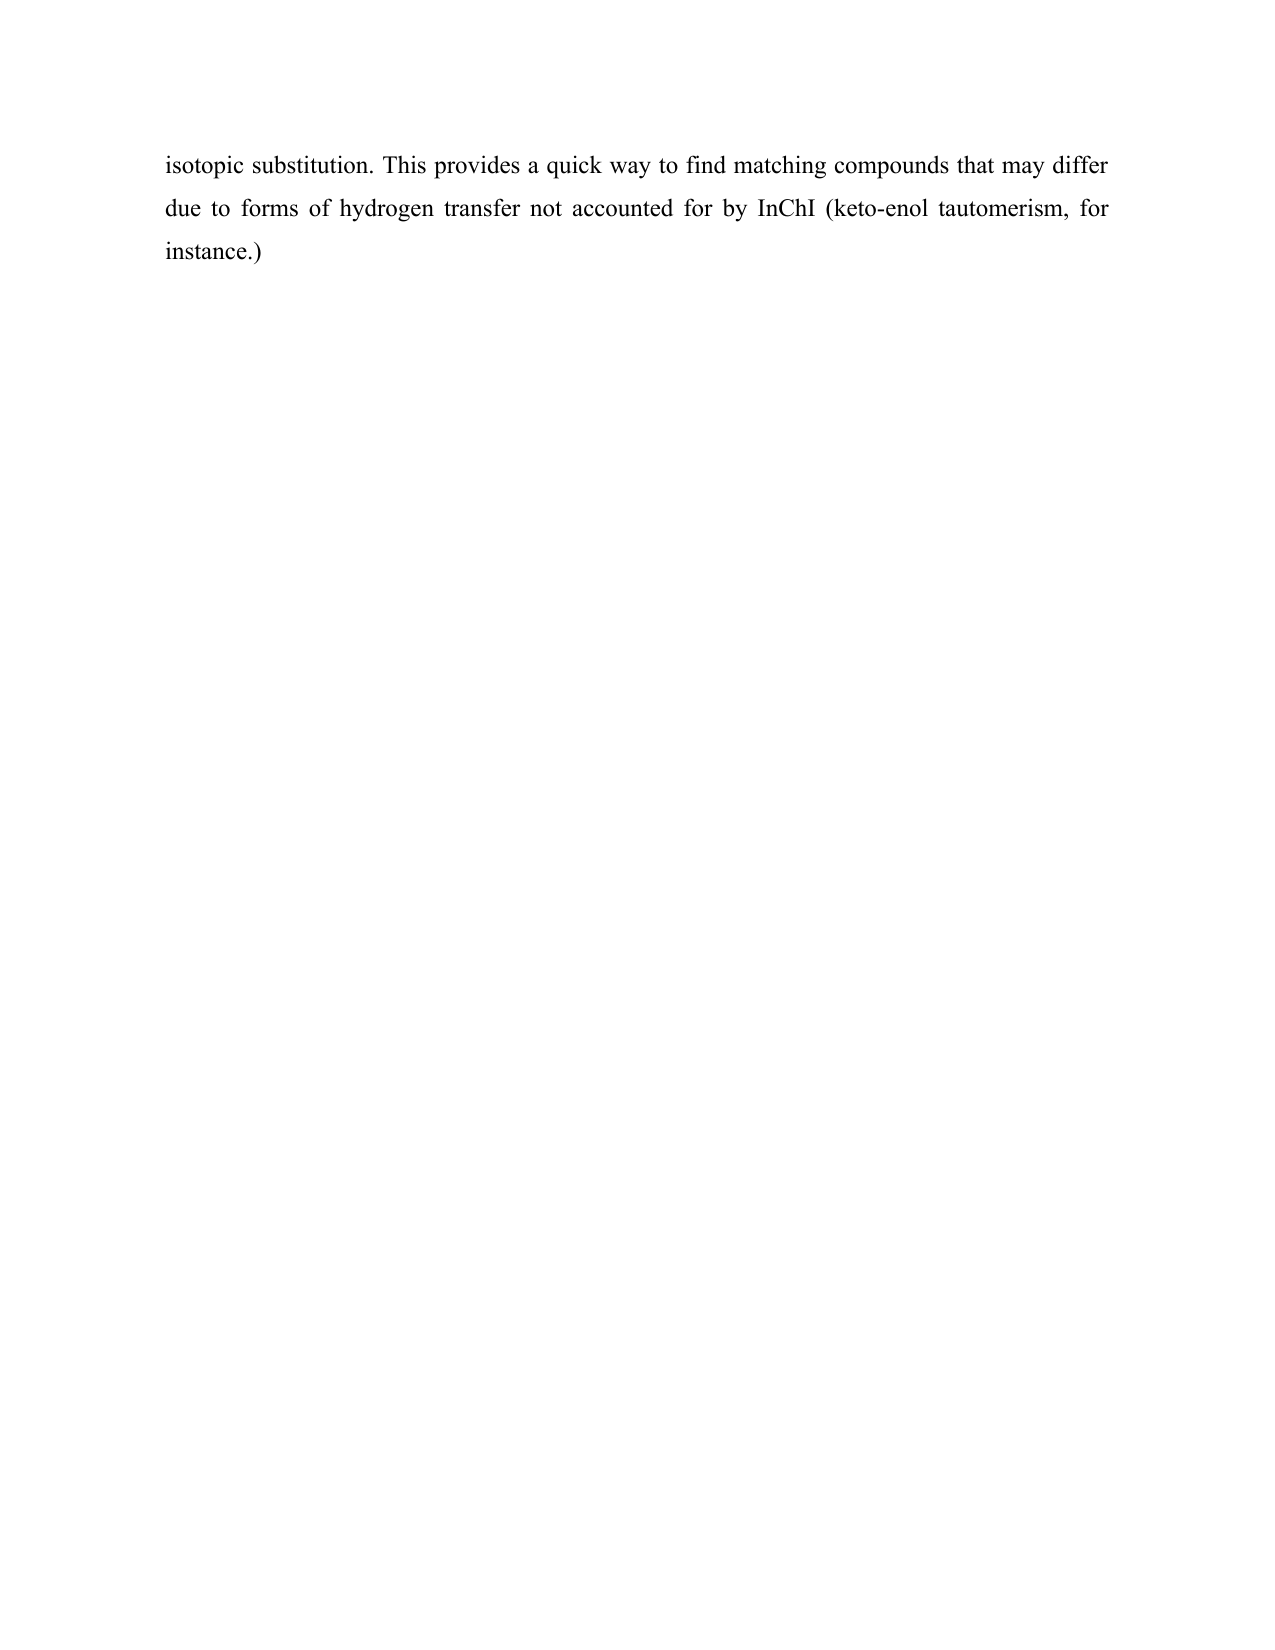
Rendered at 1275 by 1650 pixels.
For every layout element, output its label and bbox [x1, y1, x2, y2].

text [165, 150, 1110, 265]
